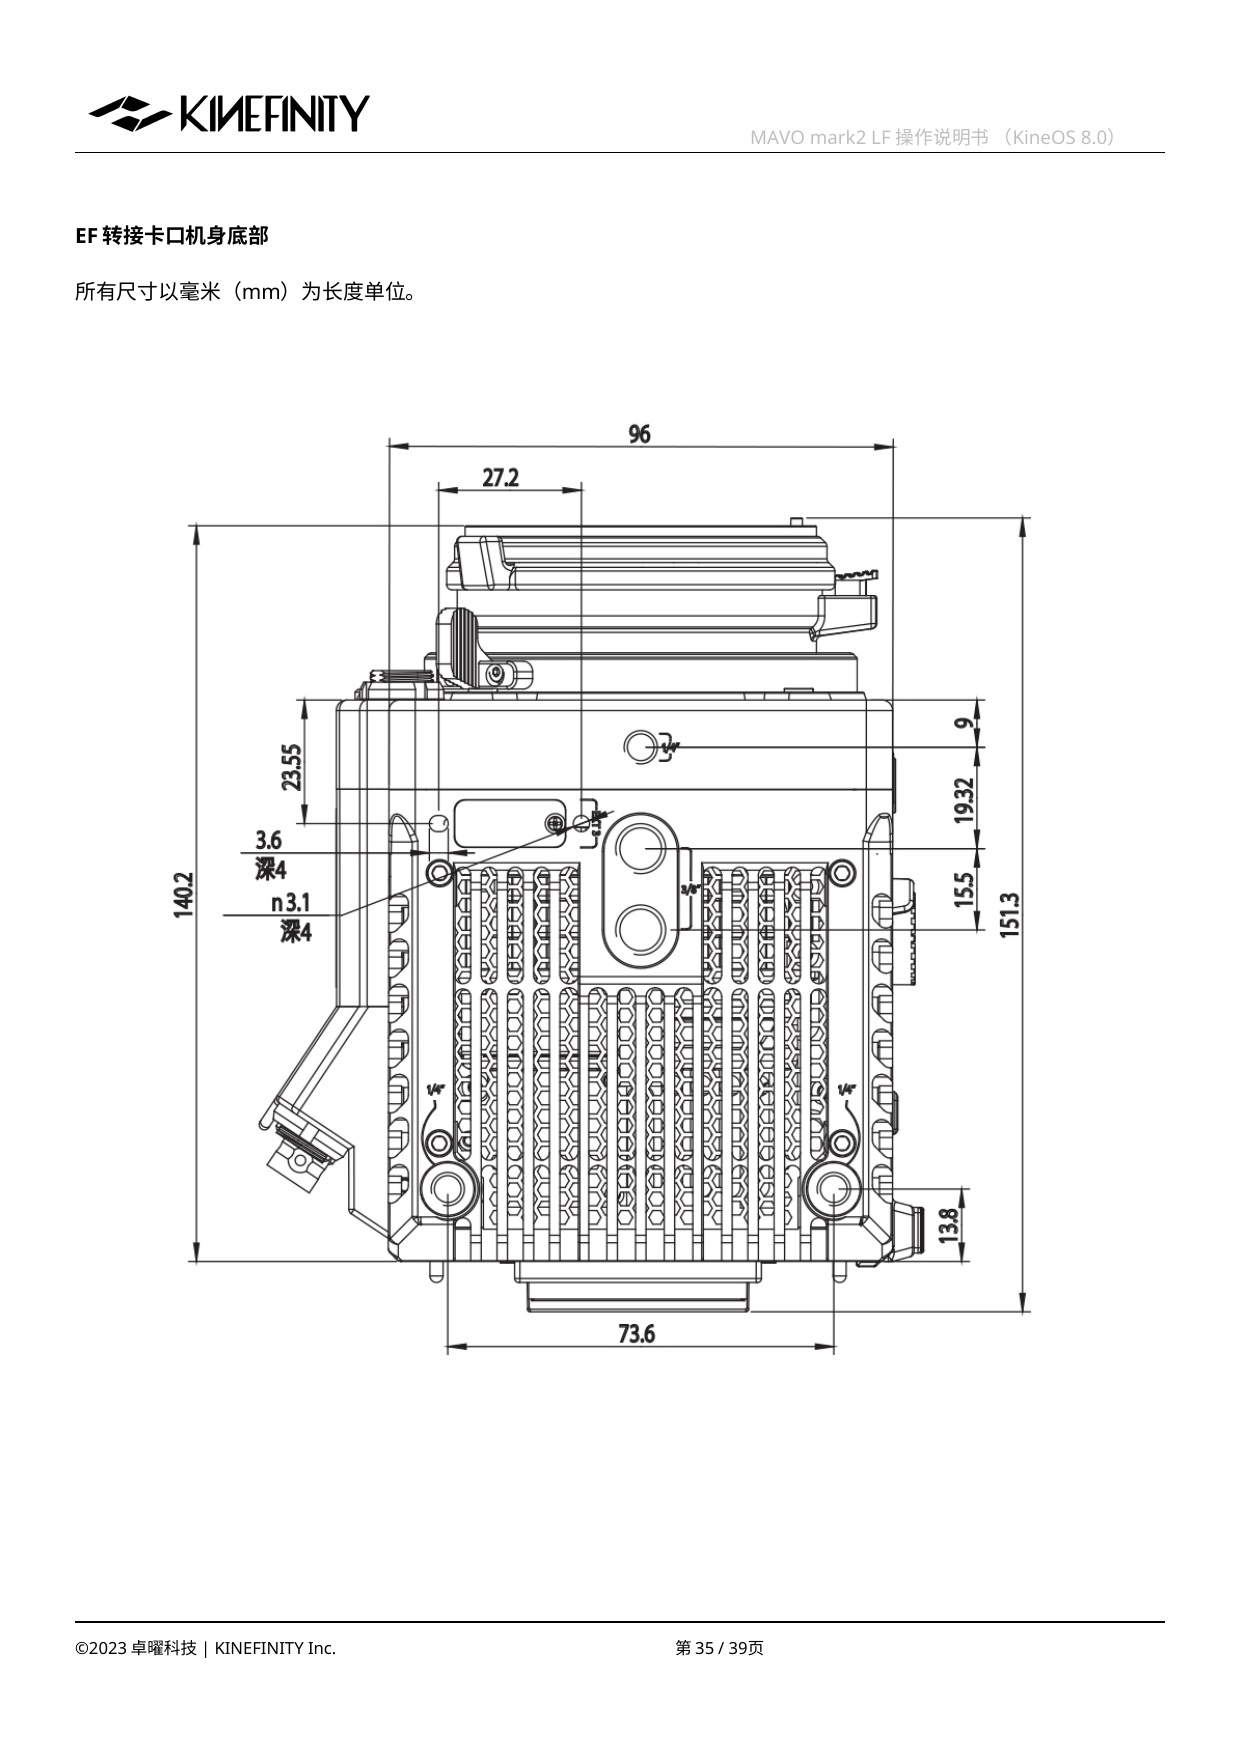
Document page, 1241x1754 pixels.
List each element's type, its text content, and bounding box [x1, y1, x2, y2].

text 所有尺寸以毫米（mm）为长度单位。 [75, 275, 1165, 305]
text EF转接卡口机身底部 [75, 219, 1165, 249]
picture [101, 371, 1139, 1408]
picture [75, 75, 388, 145]
